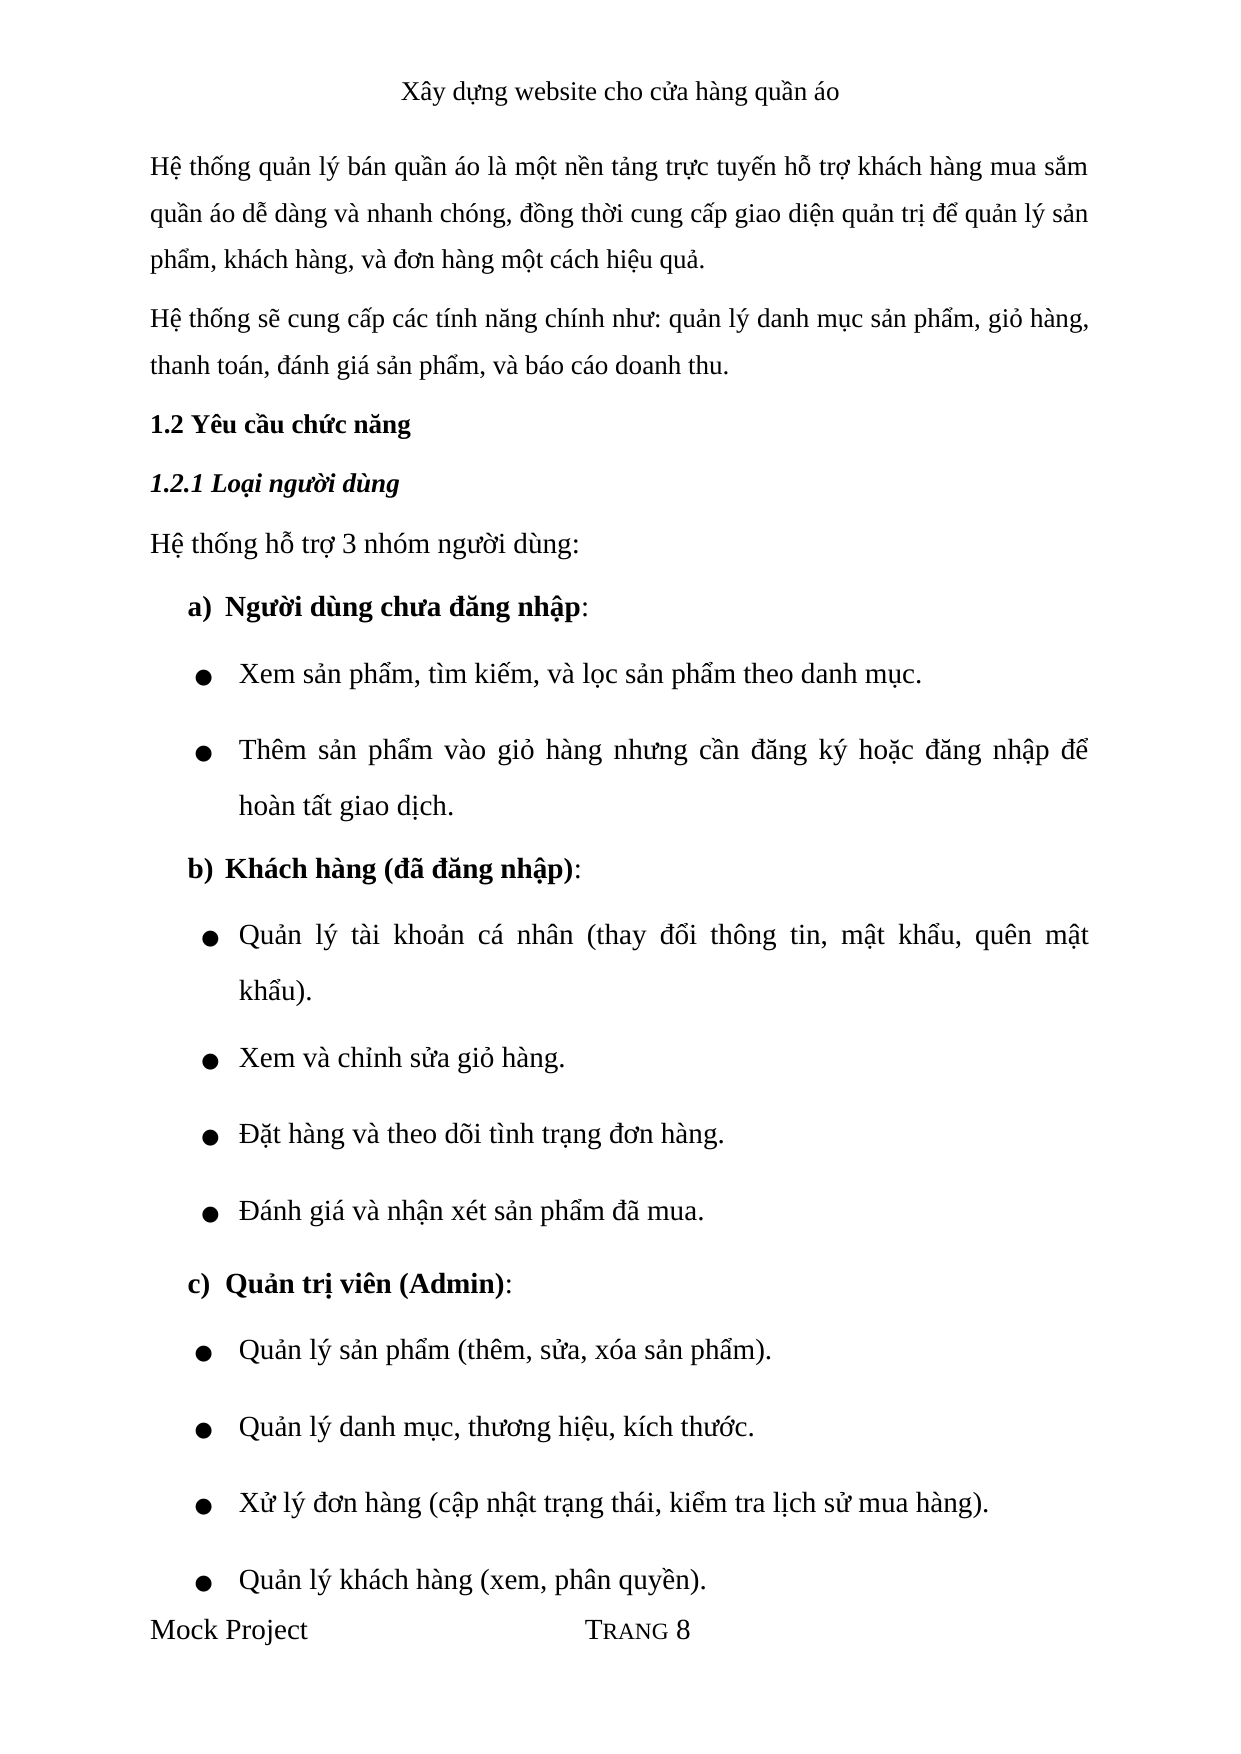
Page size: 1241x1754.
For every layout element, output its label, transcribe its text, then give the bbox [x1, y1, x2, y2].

list Khách hàng (đã đăng nhập): [187, 851, 1090, 885]
text Hệ thống quản lý bán quần áo là một nền tảng trực tuyến hỗ trợ khách hàng mua sắm quần áo dễ dàng và nhanh chóng, đồng thời cung cấp giao diện quản trị để quản lý sản phẩm, khách hàng, và đơn hàng một cách hiệu quả. [150, 150, 1090, 274]
subtitle 1.2.1 Loại người dùng [150, 467, 1090, 499]
text 1.2 Yêu cầu chức năng [150, 408, 1090, 439]
list Quản lý danh mục, thương hiệu, kích thước. [194, 1405, 1090, 1448]
list Đặt hàng và theo dõi tình trạng đơn hàng. [201, 1113, 1090, 1156]
list Quản lý sản phẩm (thêm, sửa, xóa sản phẩm). [194, 1329, 1090, 1371]
list Đánh giá và nhận xét sản phẩm đã mua. [201, 1189, 1090, 1232]
text Hệ thống hỗ trợ 3 nhóm người dùng: [150, 527, 1090, 560]
list Quản lý tài khoản cá nhân (thay đổi thông tin, mật khẩu, quên mật khẩu). [201, 914, 1090, 1007]
text Hệ thống sẽ cung cấp các tính năng chính như: quản lý danh mục sản phẩm, giỏ hàng, thanh toán, đánh giá sản phẩm, và báo cáo doanh thu. [150, 302, 1090, 380]
list Quản trị viên (Admin): [187, 1266, 1090, 1299]
list Người dùng chưa đăng nhập: [187, 589, 1090, 623]
list Xem và chỉnh sửa giỏ hàng. [201, 1036, 1090, 1079]
list Xử lý đơn hàng (cập nhật trạng thái, kiểm tra lịch sử mua hàng). [194, 1482, 1090, 1524]
list Thêm sản phẩm vào giỏ hàng nhưng cần đăng ký hoặc đăng nhập để hoàn tất giao dịch. [194, 729, 1090, 822]
list Quản lý khách hàng (xem, phân quyền). [194, 1558, 1090, 1601]
list Xem sản phẩm, tìm kiếm, và lọc sản phẩm theo danh mục. [194, 652, 1090, 695]
